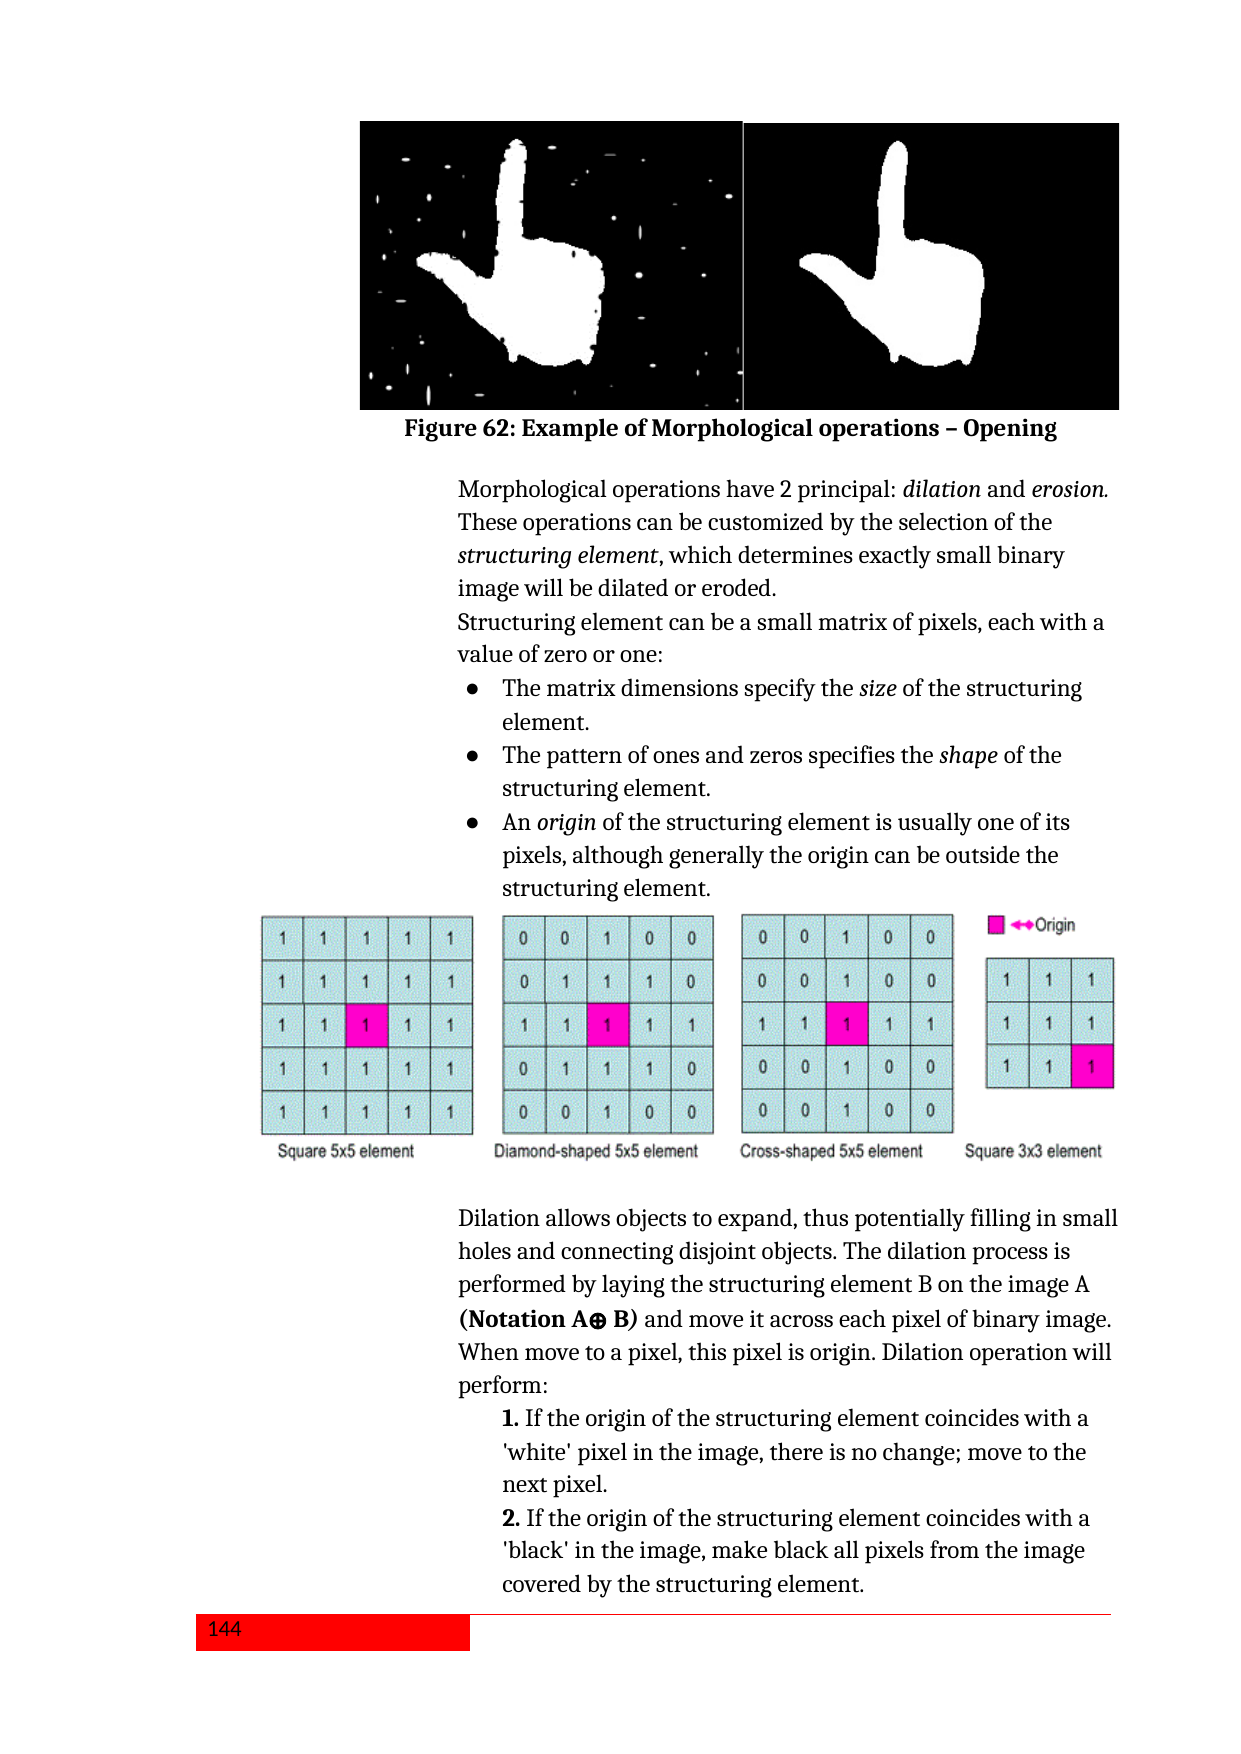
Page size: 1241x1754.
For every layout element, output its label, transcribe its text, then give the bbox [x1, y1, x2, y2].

text 2. If the origin of the structuring element coincides with a 'black' in the image, make black all pixels from the image covered by the structuring element. [502, 1503, 1122, 1598]
text Morphological operations have 2 principal: dilation and erosion. These operations can be customized by the selection of the structuring element, which determines exactly small binary image will be dilated or eroded. [458, 475, 1122, 603]
list An origin of the structuring element is usually one of its pixels, although generally the origin can be outside the structuring element. [464, 807, 1122, 903]
text Dilation allows objects to expand, thus potentially filling in small holes and connecting disjoint objects. The dilation process is performed by laying the structuring element B on the image A (Notation A⊕ B) and move it across each pixel of binary image. When move to a pixel, this pixel is origin. Dilation operation will perform: [458, 1204, 1122, 1400]
picture [359, 121, 1120, 410]
list The pattern of ones and zeros specifies the shape of the structuring element. [464, 740, 1122, 803]
list Figure 62: Example of Morphological operations – Opening [340, 413, 1122, 442]
text 1. If the origin of the structuring element coincides with a 'white' pixel in the image, there is no change; move to the next pixel. [502, 1404, 1122, 1499]
text Structuring element can be a small matrix of pixels, each with a value of zero or one: [458, 607, 1122, 669]
picture [253, 907, 1123, 1167]
list The matrix dimensions specify the size of the structuring element. [464, 673, 1122, 736]
